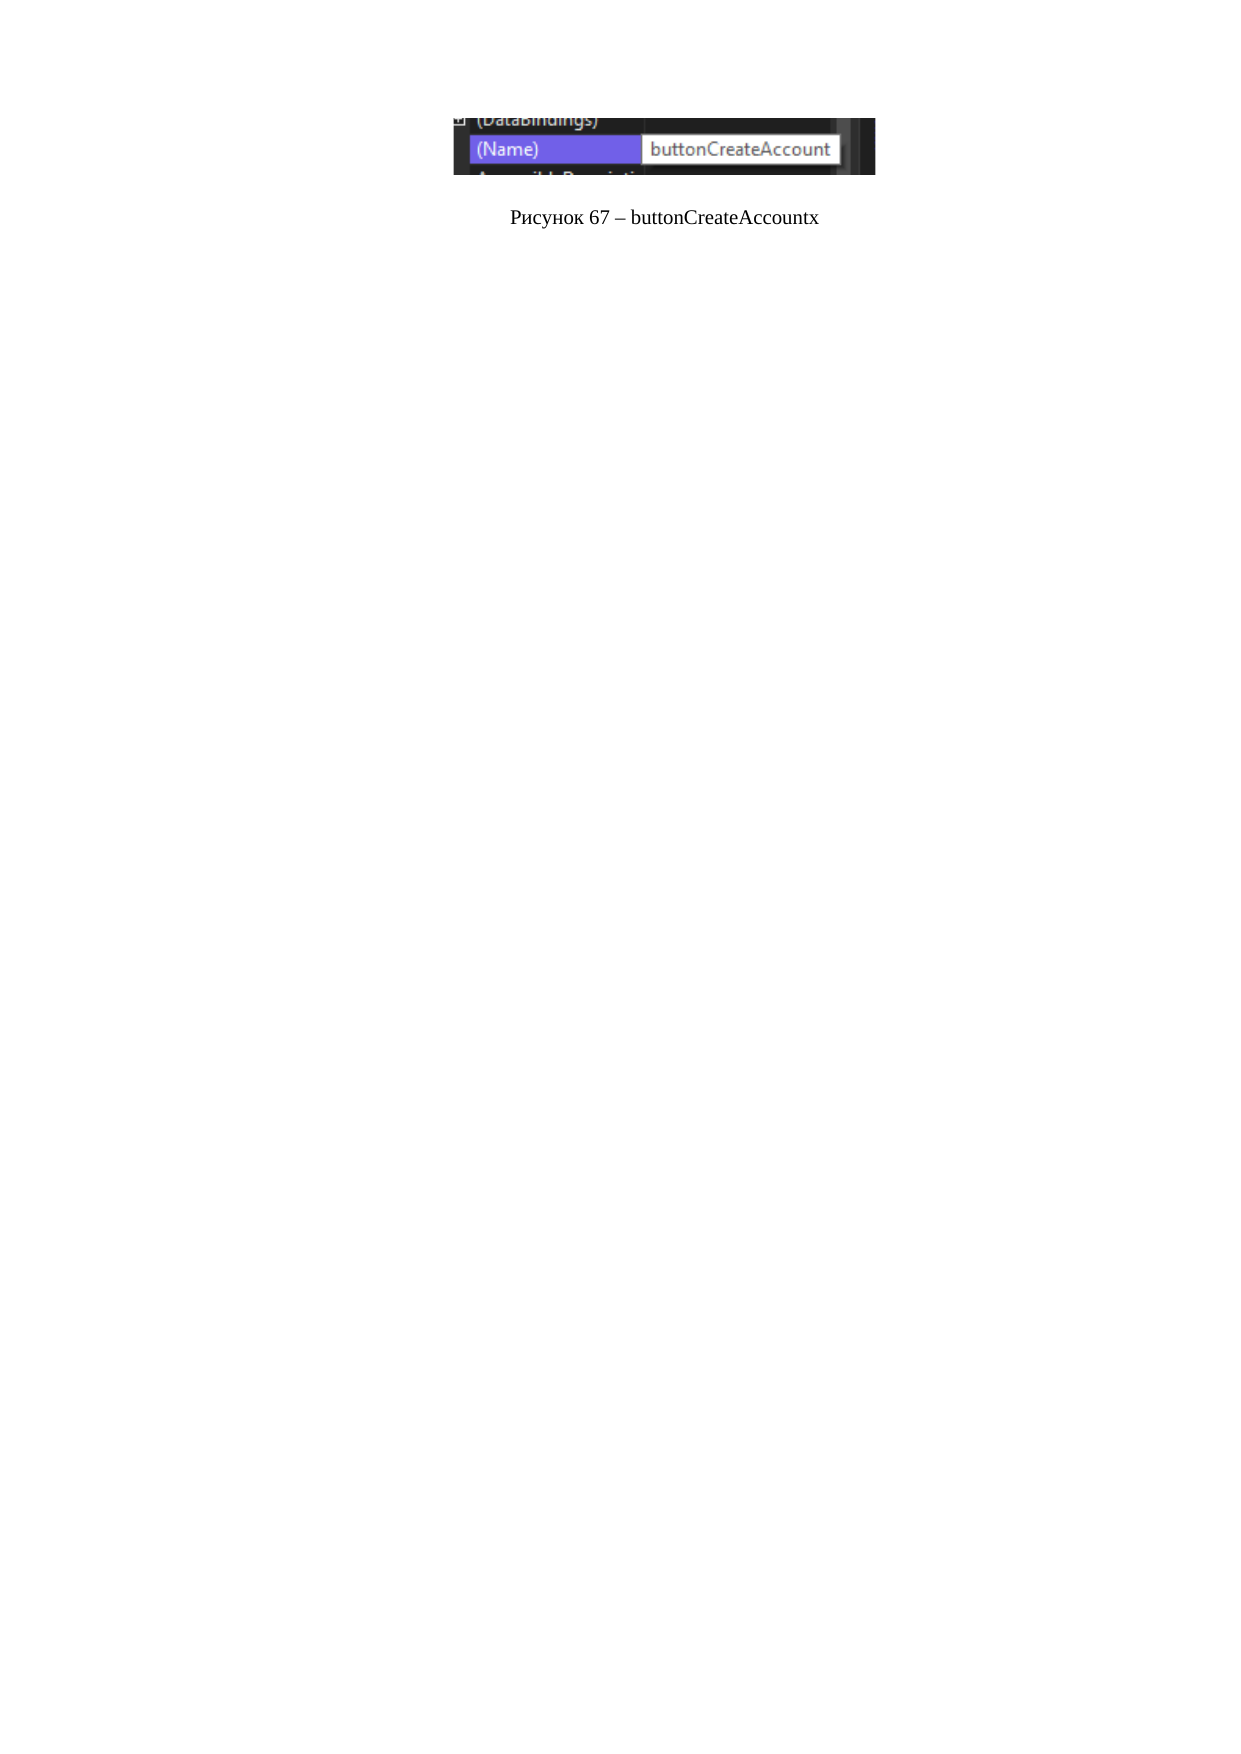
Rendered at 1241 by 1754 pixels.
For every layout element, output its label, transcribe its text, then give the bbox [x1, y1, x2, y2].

picture [453, 118, 876, 175]
